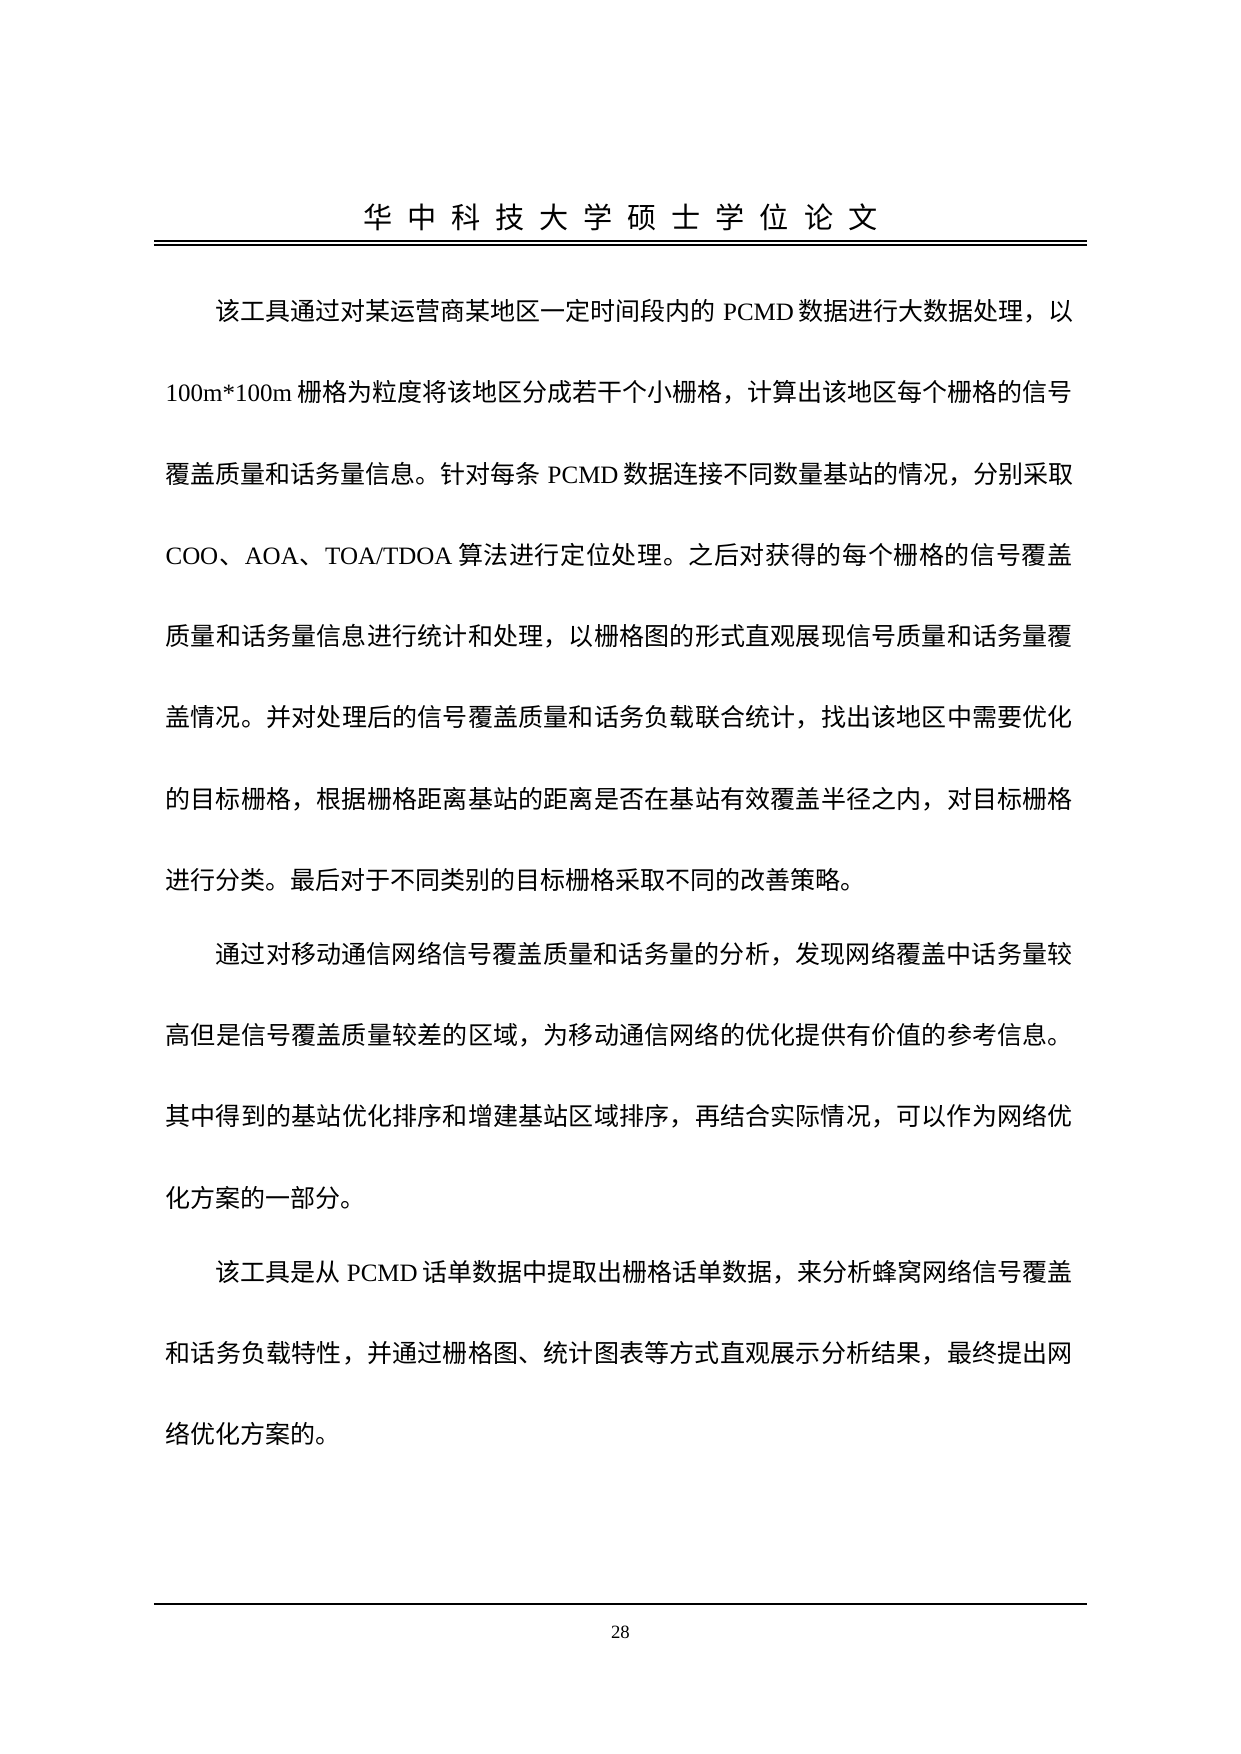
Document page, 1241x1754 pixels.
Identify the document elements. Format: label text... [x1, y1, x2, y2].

text 该工具是从 PCMD话单数据中提取出栅格话单数据，来分析蜂窝网络信号覆盖和话务负载特性，并通过栅格图、统计图表等方式直观展示分析结果，最终提出网络优化方案的。 [165, 1238, 1075, 1465]
text 该工具通过对某运营商某地区一定时间段内的 PCMD数据进行大数据处理，以100m*100m栅格为粒度将该地区分成若干个小栅格，计算出该地区每个栅格的信号覆盖质量和话务量信息。针对每条 PCMD数据连接不同数量基站的情况，分别采取 COO、AOA、TOA/TDOA算法进行定位处理。之后对获得的每个栅格的信号覆盖质量和话务量信息进行统计和处理，以栅格图的形式直观展现信号质量和话务量覆盖情况。并对处理后的信号覆盖质量和话务负载联合统计，找出该地区中需要优化的目标栅格，根据栅格距离基站的距离是否在基站有效覆盖半径之内，对目标栅格进行分类。最后对于不同类别的目标栅格采取不同的改善策略。 [165, 277, 1075, 911]
text 通过对移动通信网络信号覆盖质量和话务量的分析，发现网络覆盖中话务量较高但是信号覆盖质量较差的区域，为移动通信网络的优化提供有价值的参考信息。其中得到的基站优化排序和增建基站区域排序，再结合实际情况，可以作为网络优化方案的一部分。 [165, 920, 1075, 1229]
